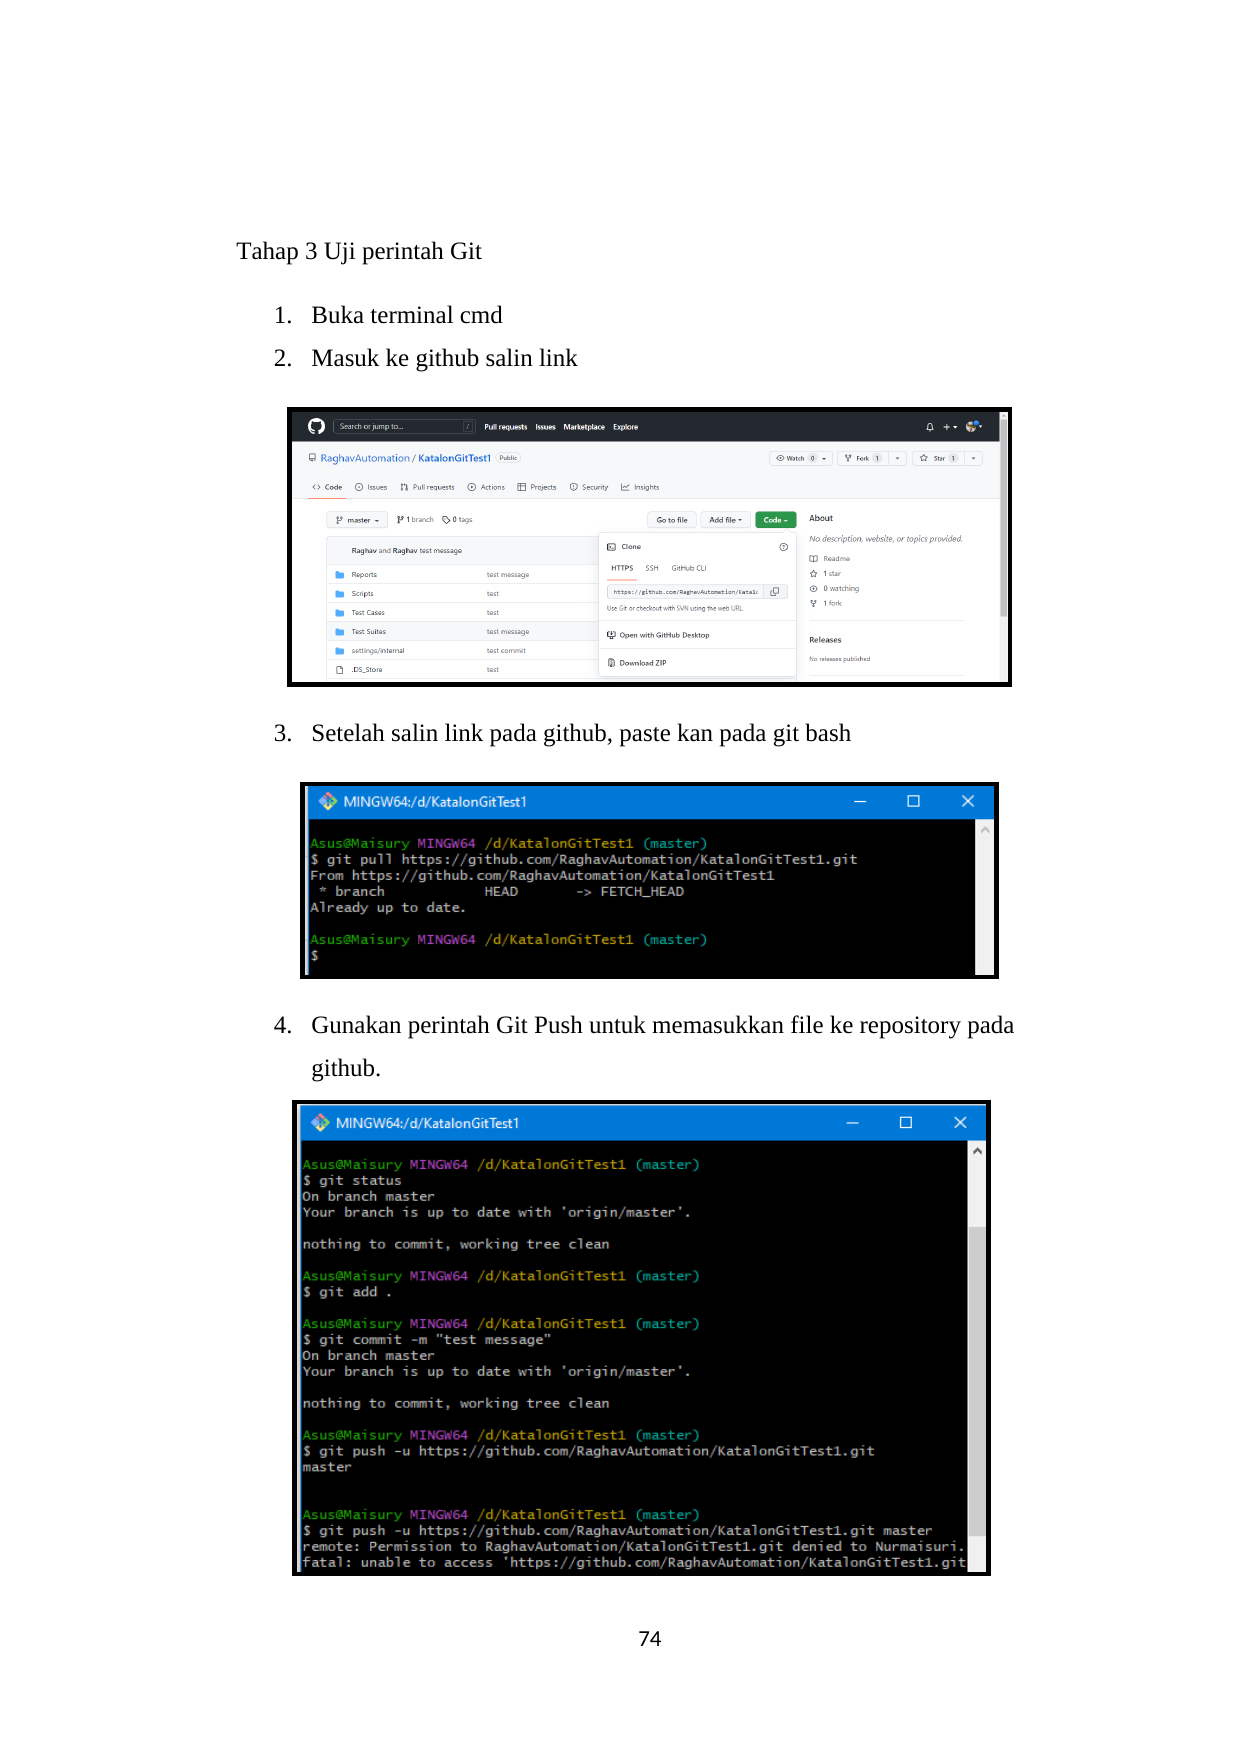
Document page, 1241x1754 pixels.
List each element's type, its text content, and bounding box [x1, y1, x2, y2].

picture [305, 786, 994, 975]
text Tahap 3 Uji perintah Git [236, 236, 1063, 265]
list Masuk ke github salin link [274, 343, 1063, 372]
list Setelah salin link pada github, paste kan pada git bash [274, 718, 1063, 746]
list Gunakan perintah Git Push untuk memasukkan file ke repository pada github. [274, 1010, 1063, 1082]
picture [292, 412, 1008, 682]
picture [297, 1104, 986, 1572]
list Buka terminal cmd [274, 300, 1063, 329]
